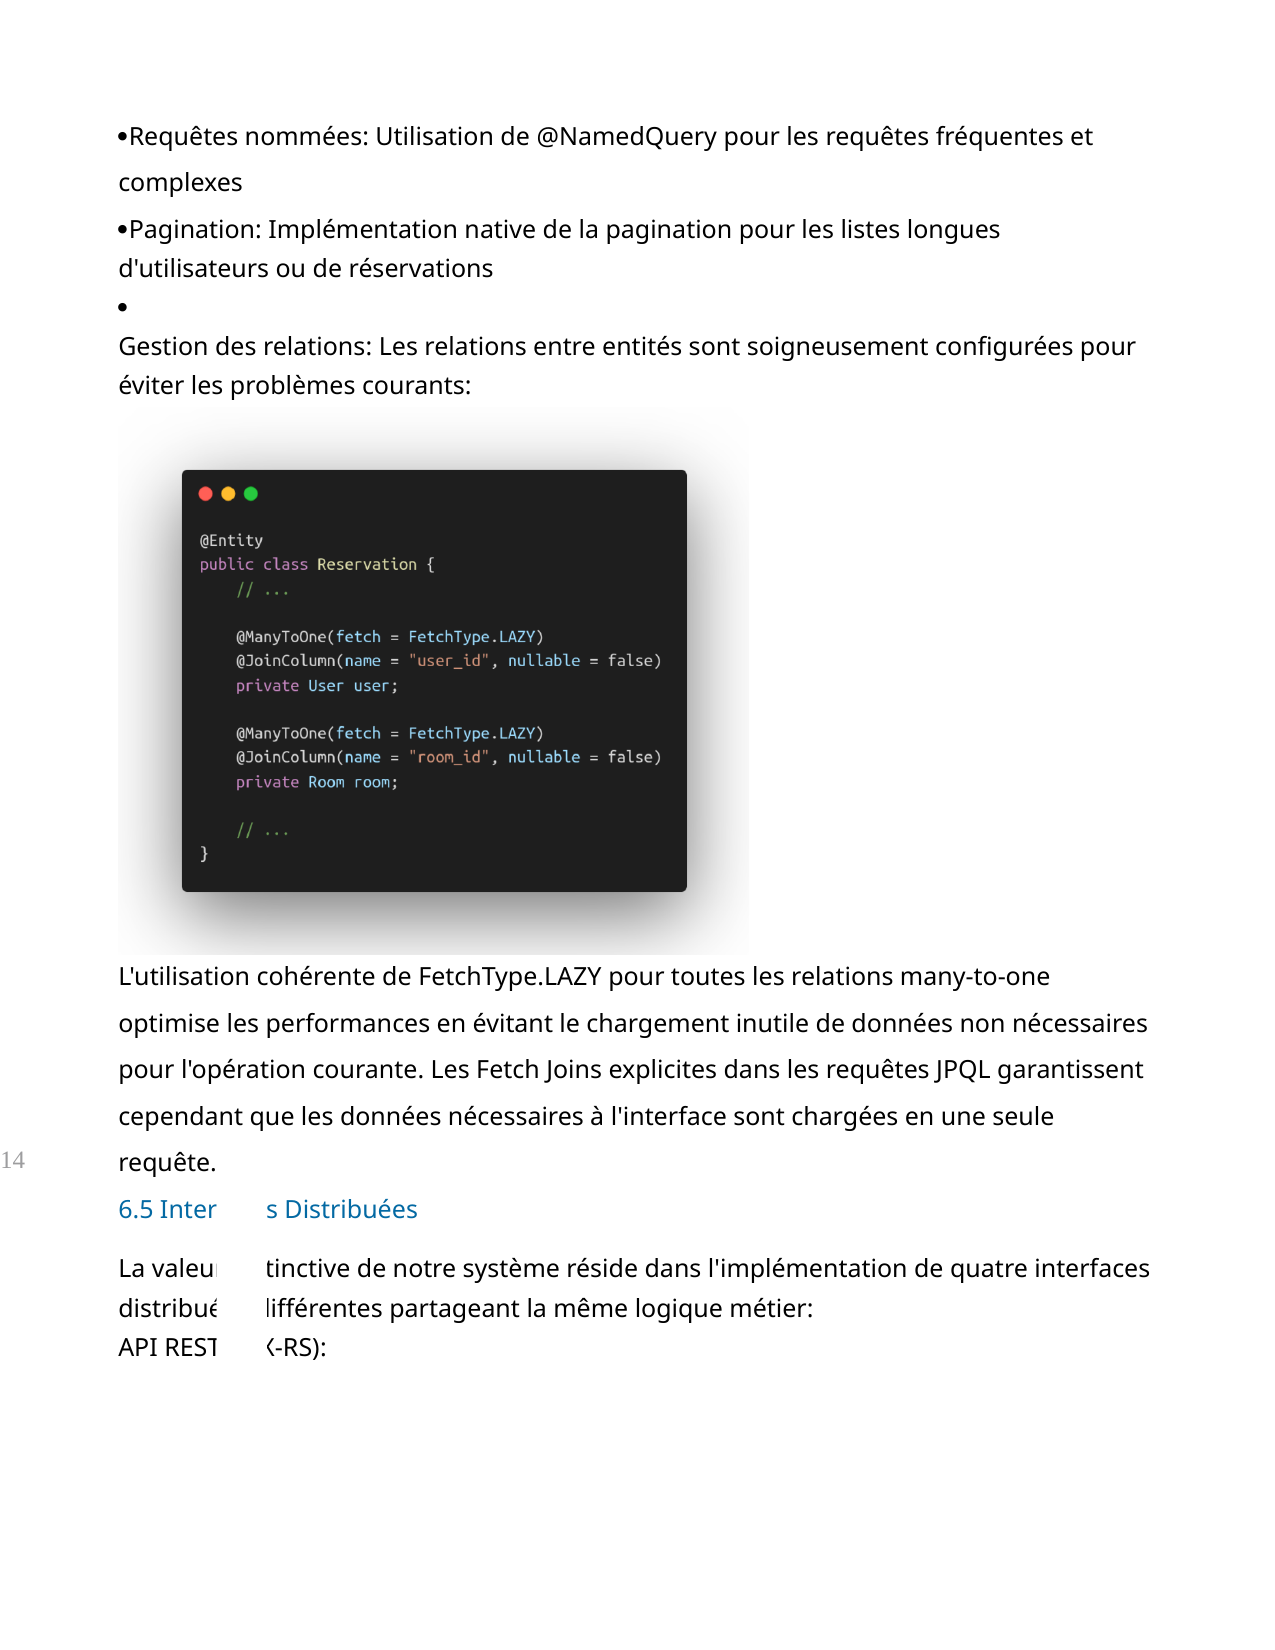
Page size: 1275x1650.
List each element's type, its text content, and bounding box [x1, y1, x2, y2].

subtitle 6.5 Interfaces Distribuées [118, 1192, 216, 1226]
text La valeur distinctive de notre système réside dans l'implémentation de quatre interfaces distribuées différentes partageant la même logique métier: [267, 1251, 1157, 1324]
text Gestion des relations: Les relations entre entités sont soigneusement configurées pour éviter les problèmes courants: [118, 329, 1157, 402]
list Requêtes nommées: Utilisation de @NamedQuery pour les requêtes fréquentes et complexes [118, 118, 1157, 199]
picture [118, 407, 750, 955]
subtitle 6.5 Interfaces Distribuées [267, 1192, 1157, 1226]
text API REST (JAX-RS): [118, 1329, 216, 1363]
text L'utilisation cohérente de FetchType.LAZY pour toutes les relations many-to-one optimise les performances en évitant le chargement inutile de données non nécessaires pour l'opération courante. Les Fetch Joins explicites dans les requêtes JPQL garantissent cependant que les données nécessaires à l'interface sont chargées en une seule requête. [118, 959, 1157, 1179]
list Pagination: Implémentation native de la pagination pour les listes longues d'utilisateurs ou de réservations [118, 211, 1157, 284]
text API REST (JAX-RS): [267, 1329, 1157, 1363]
